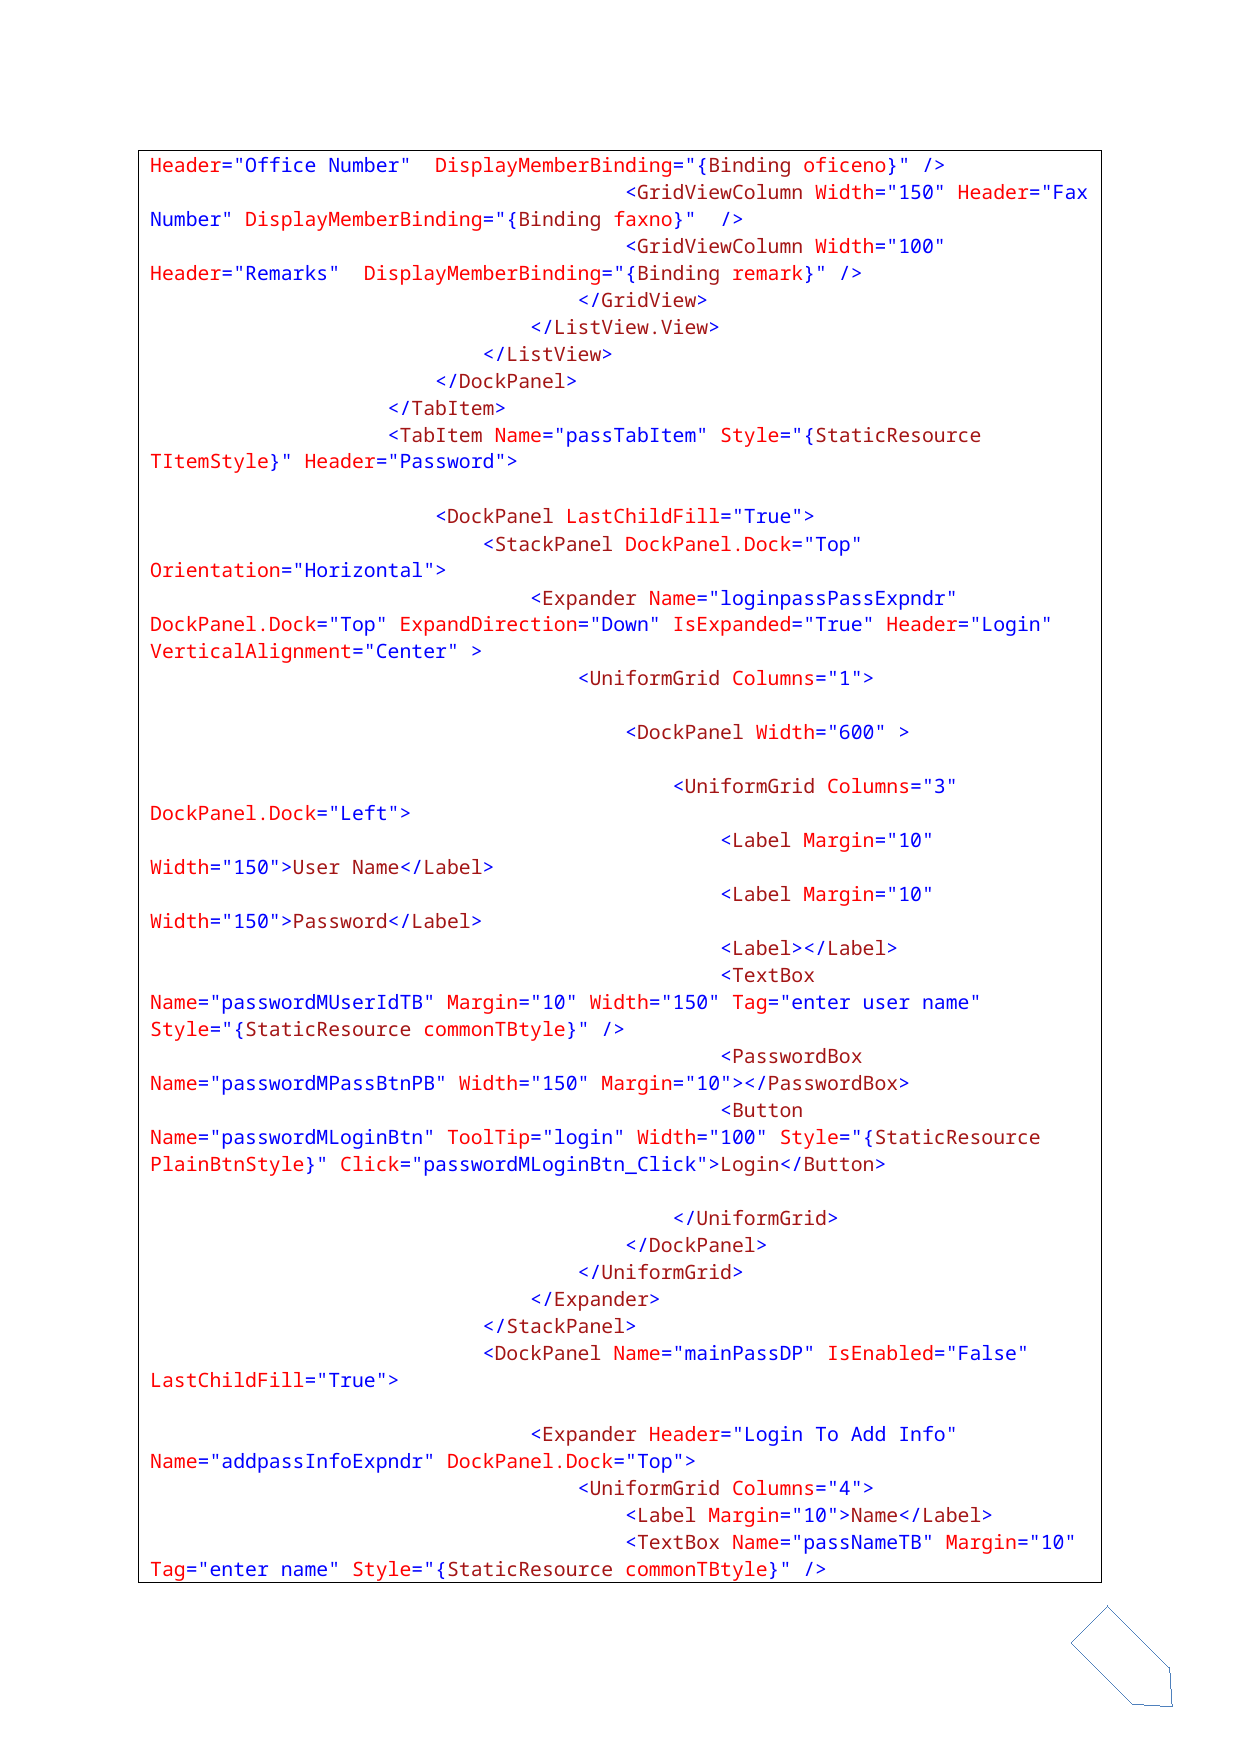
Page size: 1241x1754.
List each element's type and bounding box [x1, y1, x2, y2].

table_cell [139, 151, 1101, 1582]
